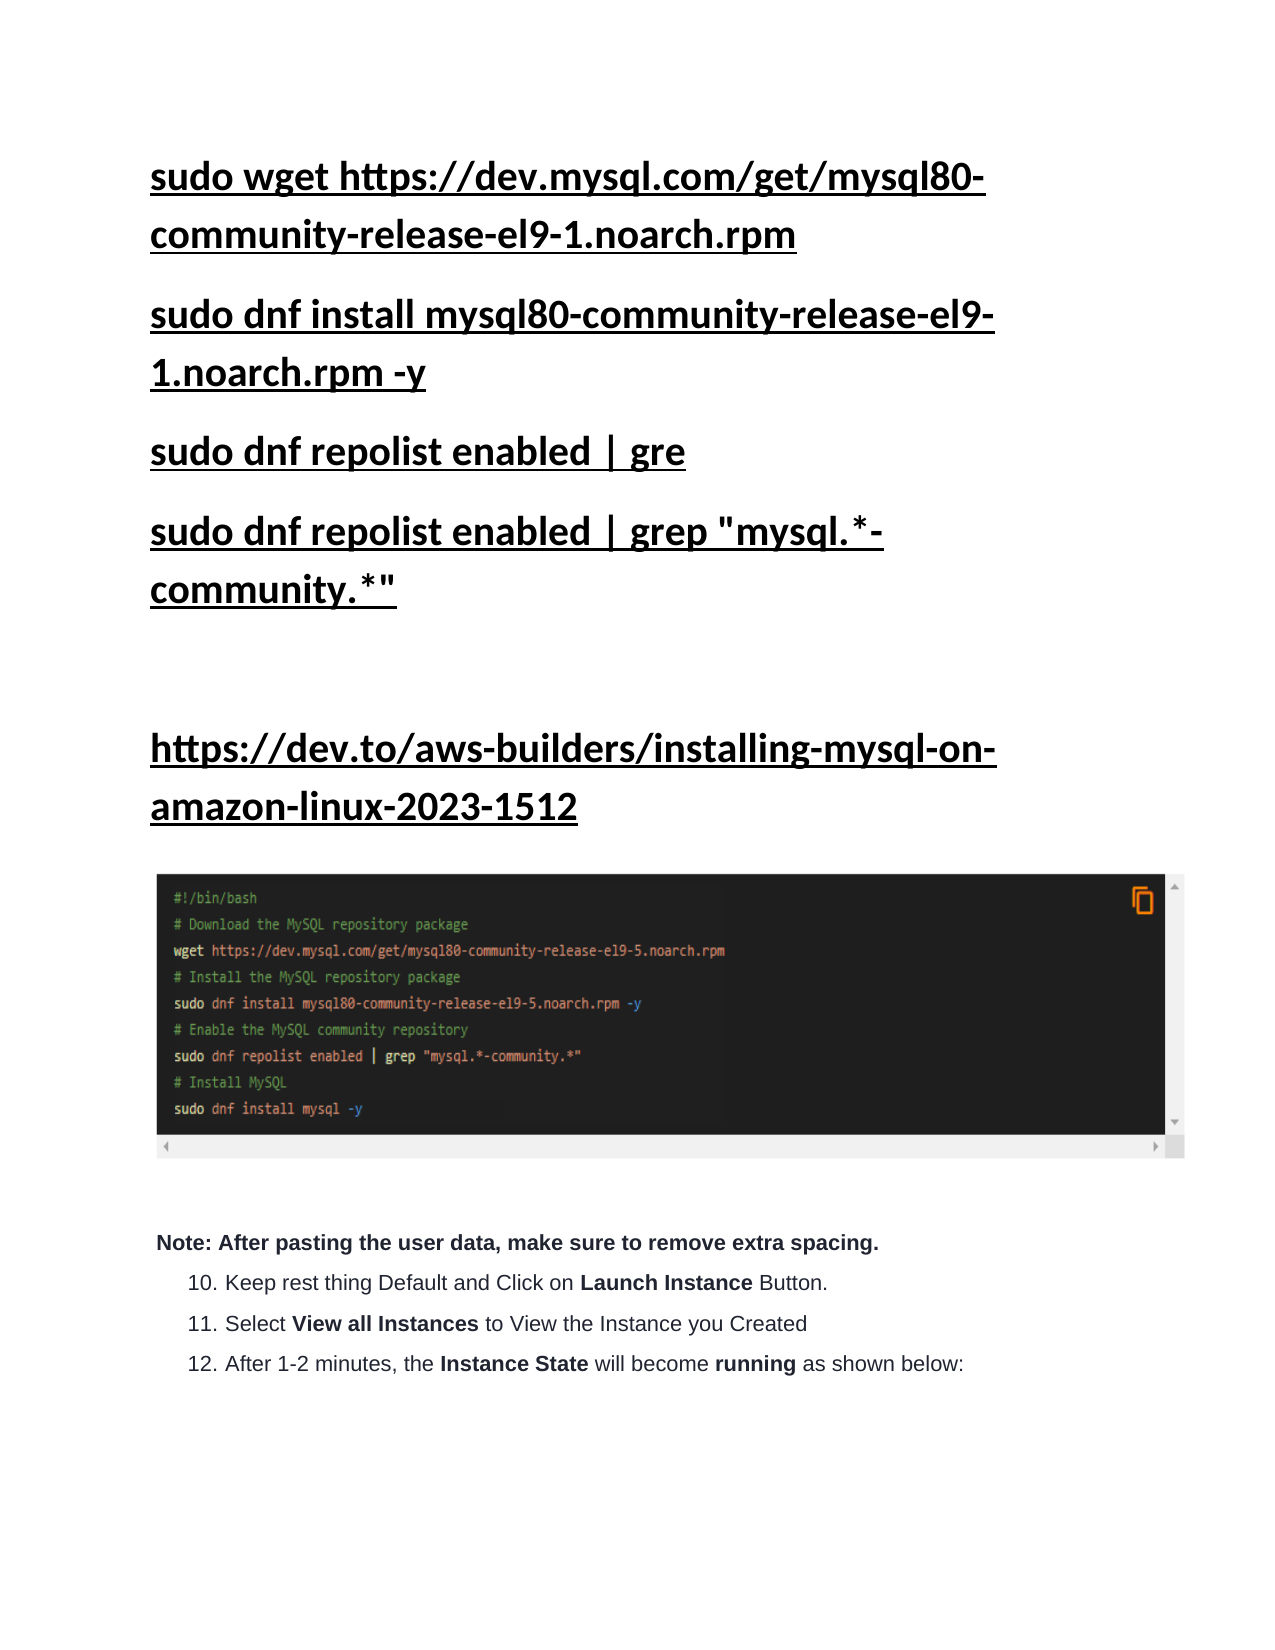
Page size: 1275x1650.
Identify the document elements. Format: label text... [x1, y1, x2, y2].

list After 1-2 minutes, the Instance State will become running as shown below: [187, 1336, 1078, 1377]
list Select View all Instances to View the Instance you Created [187, 1295, 1078, 1336]
text Note: After pasting the user data, make sure to remove extra spacing. [150, 1214, 1125, 1255]
text https://dev.to/aws-builders/installing-mysql-on-amazon-linux-2023-1512 [150, 722, 1125, 831]
text sudo dnf install mysql80-community-release-el9-1.noarch.rpm -y [150, 288, 1125, 397]
list Keep rest thing Default and Click on Launch Instance Button. [187, 1255, 1078, 1295]
text sudo wget https://dev.mysql.com/get/mysql80-community-release-el9-1.noarch.rpm [150, 150, 1125, 259]
text sudo dnf repolist enabled | grep "mysql.*-community.*" [150, 505, 1125, 614]
text sudo dnf repolist enabled | gre [150, 425, 1125, 476]
picture [150, 859, 1196, 1189]
